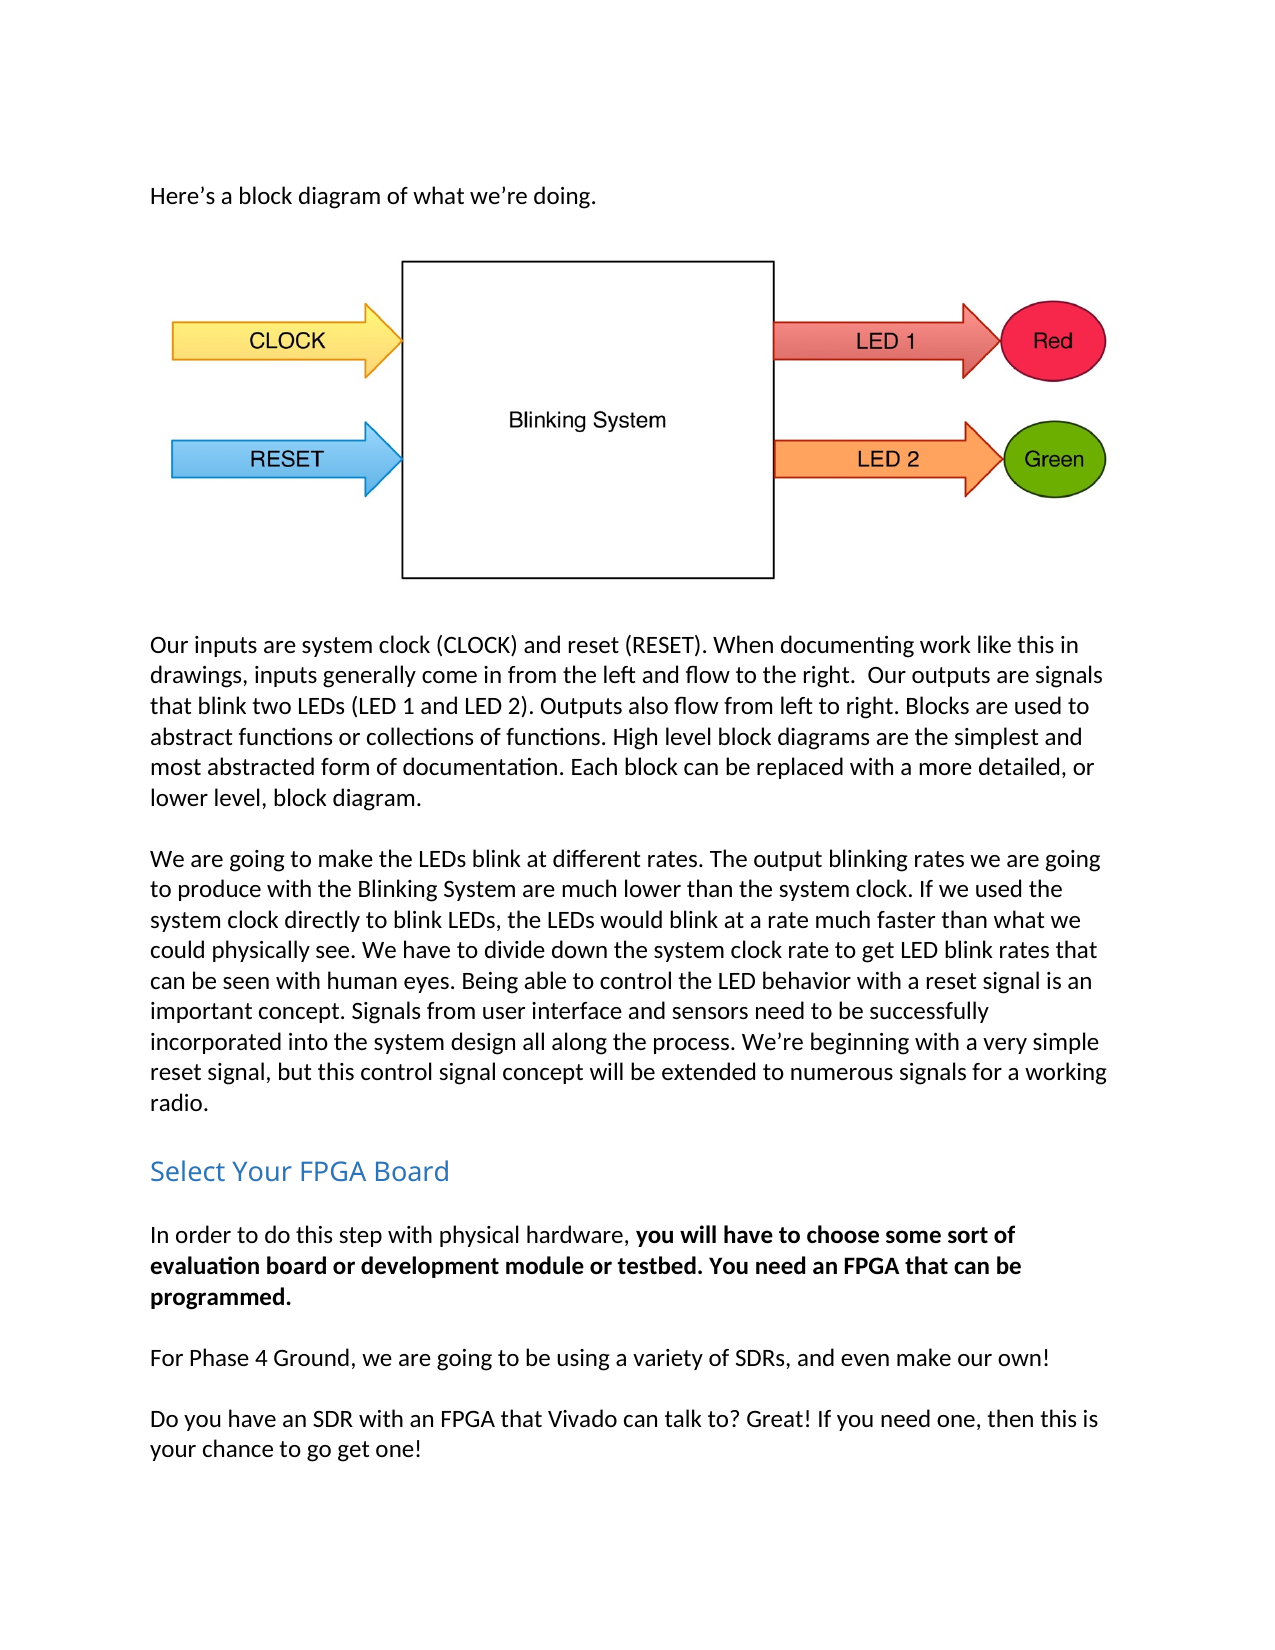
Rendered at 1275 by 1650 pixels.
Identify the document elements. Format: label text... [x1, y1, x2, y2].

text We are going to make the LEDs blink at different rates. The output blinking rates we are going to produce with the Blinking System are much lower than the system clock. If we used the system clock directly to blink LEDs, the LEDs would blink at a rate much faster than what we could physically see. We have to divide down the system clock rate to get LED blink rates that can be seen with human eyes. Being able to control the LED behavior with a reset signal is an important concept. Signals from user interface and sensors need to be successfully incorporated into the system design all along the process. We’re beginning with a very simple reset signal, but this control signal concept will be extended to numerous signals for a working radio. [150, 843, 1125, 1117]
text For Phase 4 Ground, we are going to be using a variety of SDRs, and even make our own! Do you have an SDR with an FPGA that Vivado can talk to? Great! If you need one, then this is your chance to go get one! [150, 1342, 1125, 1464]
text In order to do this step with physical hardware, you will have to choose some sort of evaluation board or development module or testbed. You need an FPGA that can be programmed. [150, 1219, 1125, 1311]
picture [150, 241, 1125, 599]
subtitle Select Your FPGA Board [150, 1152, 1125, 1189]
text Here’s a block diagram of what we’re doing. [150, 181, 1125, 211]
text Our inputs are system clock (CLOCK) and reset (RESET). When documenting work like this in drawings, inputs generally come in from the left and flow to the right. Our outputs are signals that blink two LEDs (LED 1 and LED 2). Outputs also flow from left to right. Blocks are used to abstract functions or collections of functions. High level block diagrams are the simplest and most abstracted form of documentation. Each block can be replaced with a more detailed, or lower level, block diagram. [150, 629, 1125, 812]
